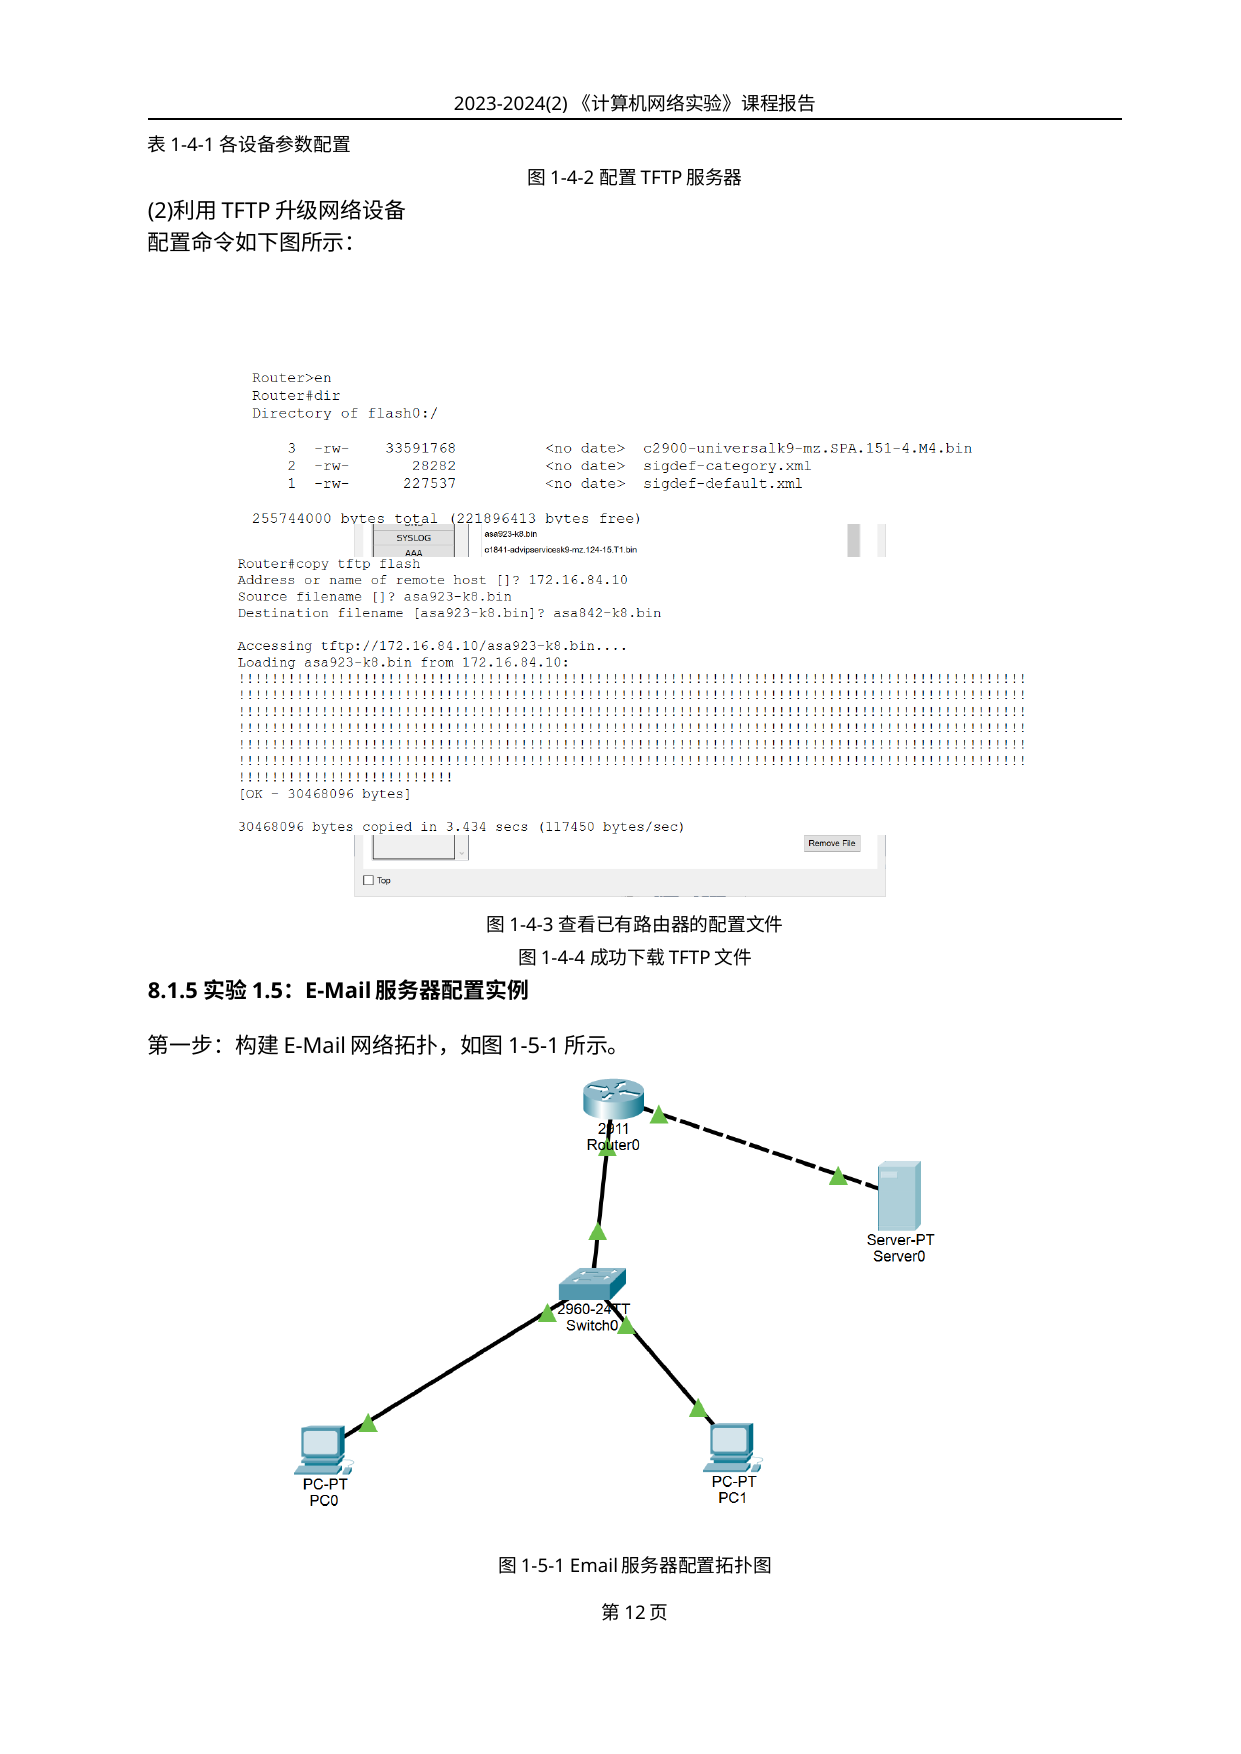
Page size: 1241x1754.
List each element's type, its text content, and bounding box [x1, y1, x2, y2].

text (2)利用TFTP升级网络设备 [148, 192, 1122, 225]
text 图1-4-2 配置TFTP服务器 [148, 160, 1122, 192]
text 表1-4-1 各设备参数配置 [148, 127, 1122, 160]
picture [236, 363, 1033, 897]
text 图1-4-4 成功下载TFTP文件 [148, 940, 1122, 972]
picture [270, 1071, 970, 1523]
text 第一步：构建E-Mail网络拓扑，如图1-5-1所示。 [148, 1028, 1122, 1061]
text 配置命令如下图所示： [148, 225, 1122, 257]
subtitle 8.1.5 实验1.5：E-Mail服务器配置实例 [148, 972, 1122, 1005]
